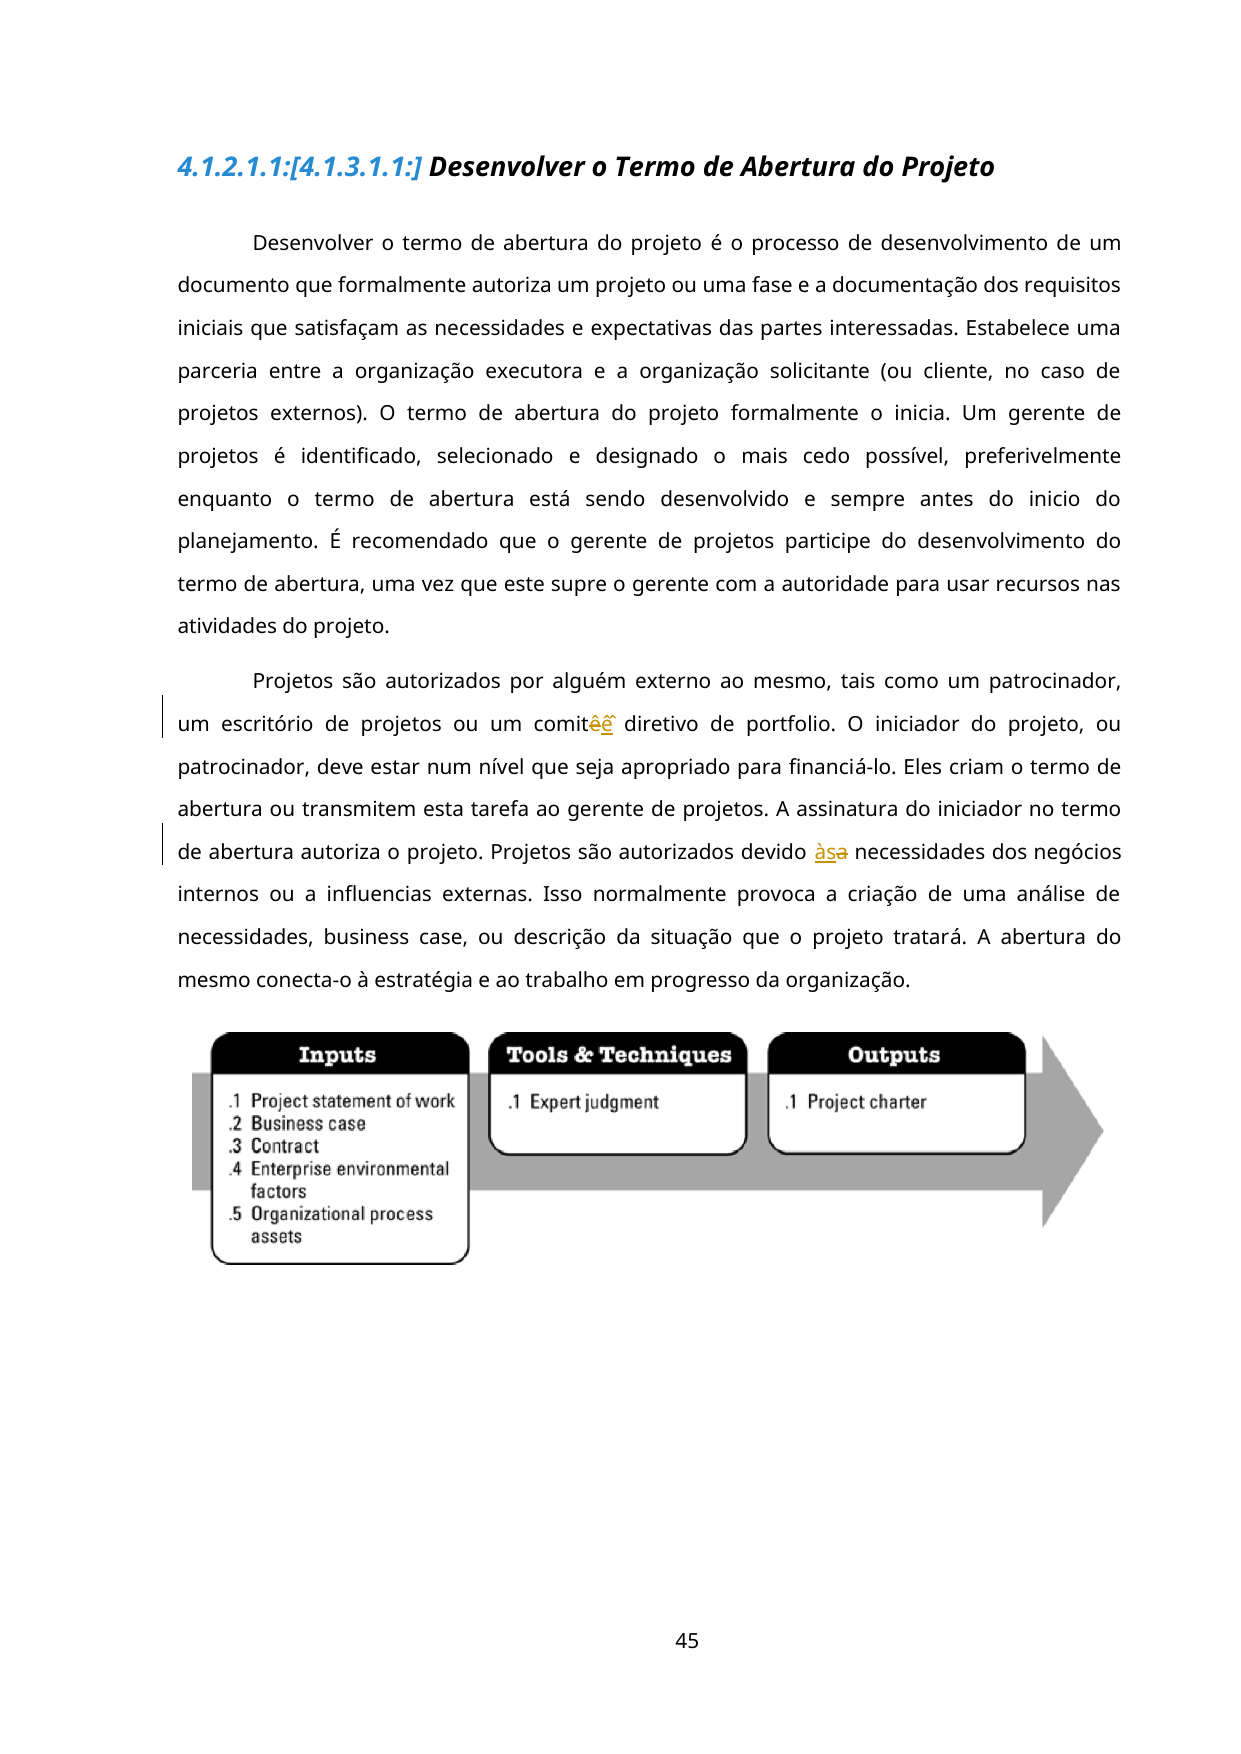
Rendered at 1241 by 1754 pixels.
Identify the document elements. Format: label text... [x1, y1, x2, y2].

picture [177, 1020, 1122, 1281]
subtitle Desenvolver o Termo de Abertura do Projeto [177, 148, 1122, 184]
text Projetos são autorizados por alguém externo ao mesmo, tais como um patrocinador, um escritório de projetos ou um comit diretivo de portfolio. O iniciador do projeto, ou patrocinador, deve estar num nível que seja apropriado para financiá-lo. Eles criam o termo de abertura ou transmitem esta tarefa ao gerente de projetos. A assinatura do iniciador no termo de abertura autoriza o projeto. Projetos são autorizados devido necessidades dos negócios internos ou a influencias externas. Isso normalmente provoca a criação de uma análise de necessidades, business case, ou descrição da situação que o projeto tratará. A abertura do mesmo conecta-o à estratégia e ao trabalho em progresso da organização. [177, 667, 1122, 993]
text Desenvolver o termo de abertura do projeto é o processo de desenvolvimento de um documento que formalmente autoriza um projeto ou uma fase e a documentação dos requisitos iniciais que satisfaçam as necessidades e expectativas das partes interessadas. Estabelece uma parceria entre a organização executora e a organização solicitante (ou cliente, no caso de projetos externos). O termo de abertura do projeto formalmente o inicia. Um gerente de projetos é identificado, selecionado e designado o mais cedo possível, preferivelmente enquanto o termo de abertura está sendo desenvolvido e sempre antes do inicio do planejamento. É recomendado que o gerente de projetos participe do desenvolvimento do termo de abertura, uma vez que este supre o gerente com a autoridade para usar recursos nas atividades do projeto. [177, 228, 1122, 640]
